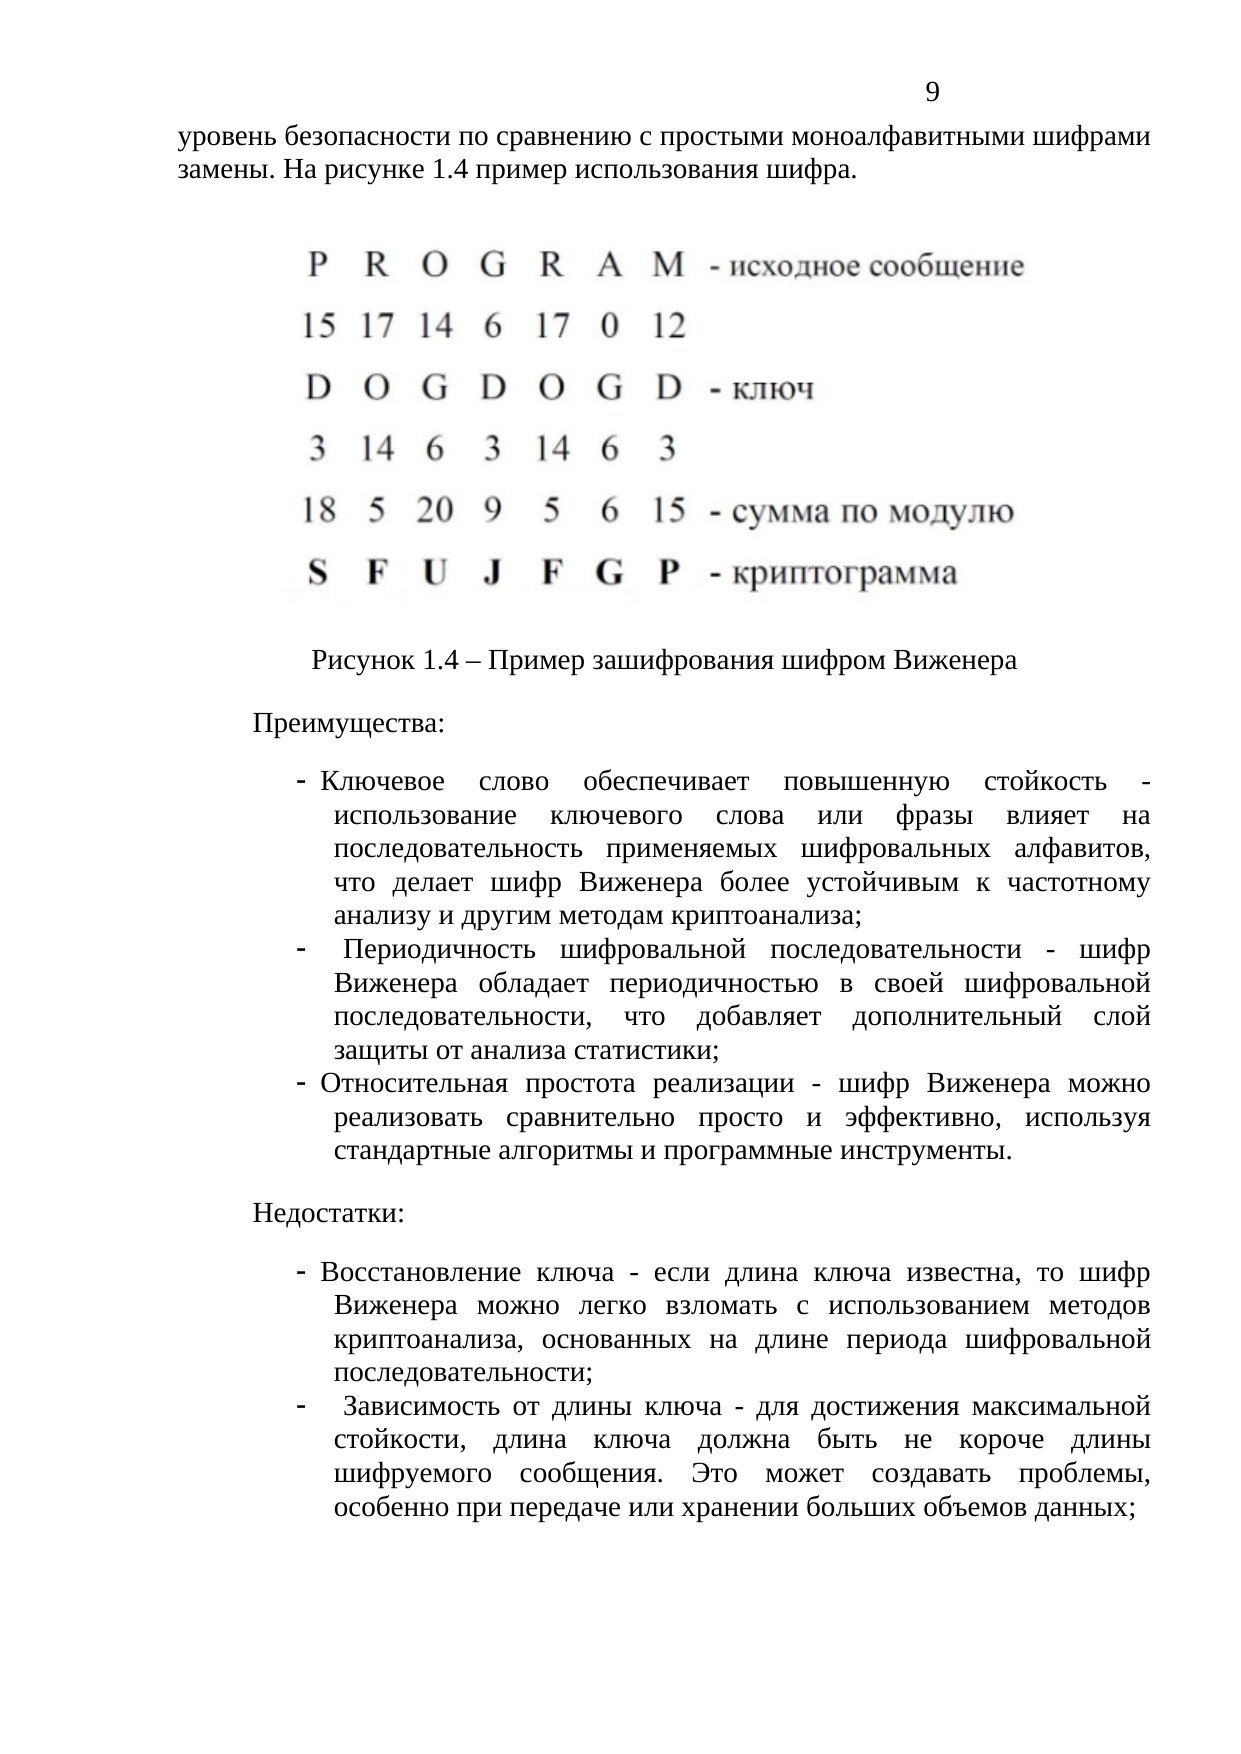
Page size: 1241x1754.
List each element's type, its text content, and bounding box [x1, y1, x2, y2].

list Недостатки: [177, 1195, 1152, 1229]
list Ключевое слово обеспечивает повышенную стойкость - использование ключевого слова или фразы влияет на последовательность применяемых шифровальных алфавитов, что делает шифр Виженера более устойчивым к частотному анализу и другим методам криптоанализа; [296, 763, 1152, 931]
list Зависимость от длины ключа - для достижения максимальной стойкости, длина ключа должна быть не короче длины шифруемого сообщения. Это может создавать проблемы, особенно при передаче или хранении больших объемов данных; [296, 1388, 1152, 1522]
list Рисунок 1.4 – Пример зашифрования шифром Виженера [177, 642, 1152, 676]
list Преимущества: [177, 705, 1152, 738]
list Периодичность шифровальной последовательности - шифр Виженера обладает периодичностью в своей шифровальной последовательности, что добавляет дополнительный слой защиты от анализа статистики; [296, 931, 1152, 1065]
picture [274, 214, 1055, 613]
list Относительная простота реализации - шифр Виженера можно реализовать сравнительно просто и эффективно, используя стандартные алгоритмы и программные инструменты. [296, 1065, 1152, 1166]
list Восстановление ключа - если длина ключа известна, то шифр Виженера можно легко взломать с использованием методов криптоанализа, основанных на длине периода шифровальной последовательности; [296, 1254, 1152, 1388]
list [177, 118, 1152, 185]
